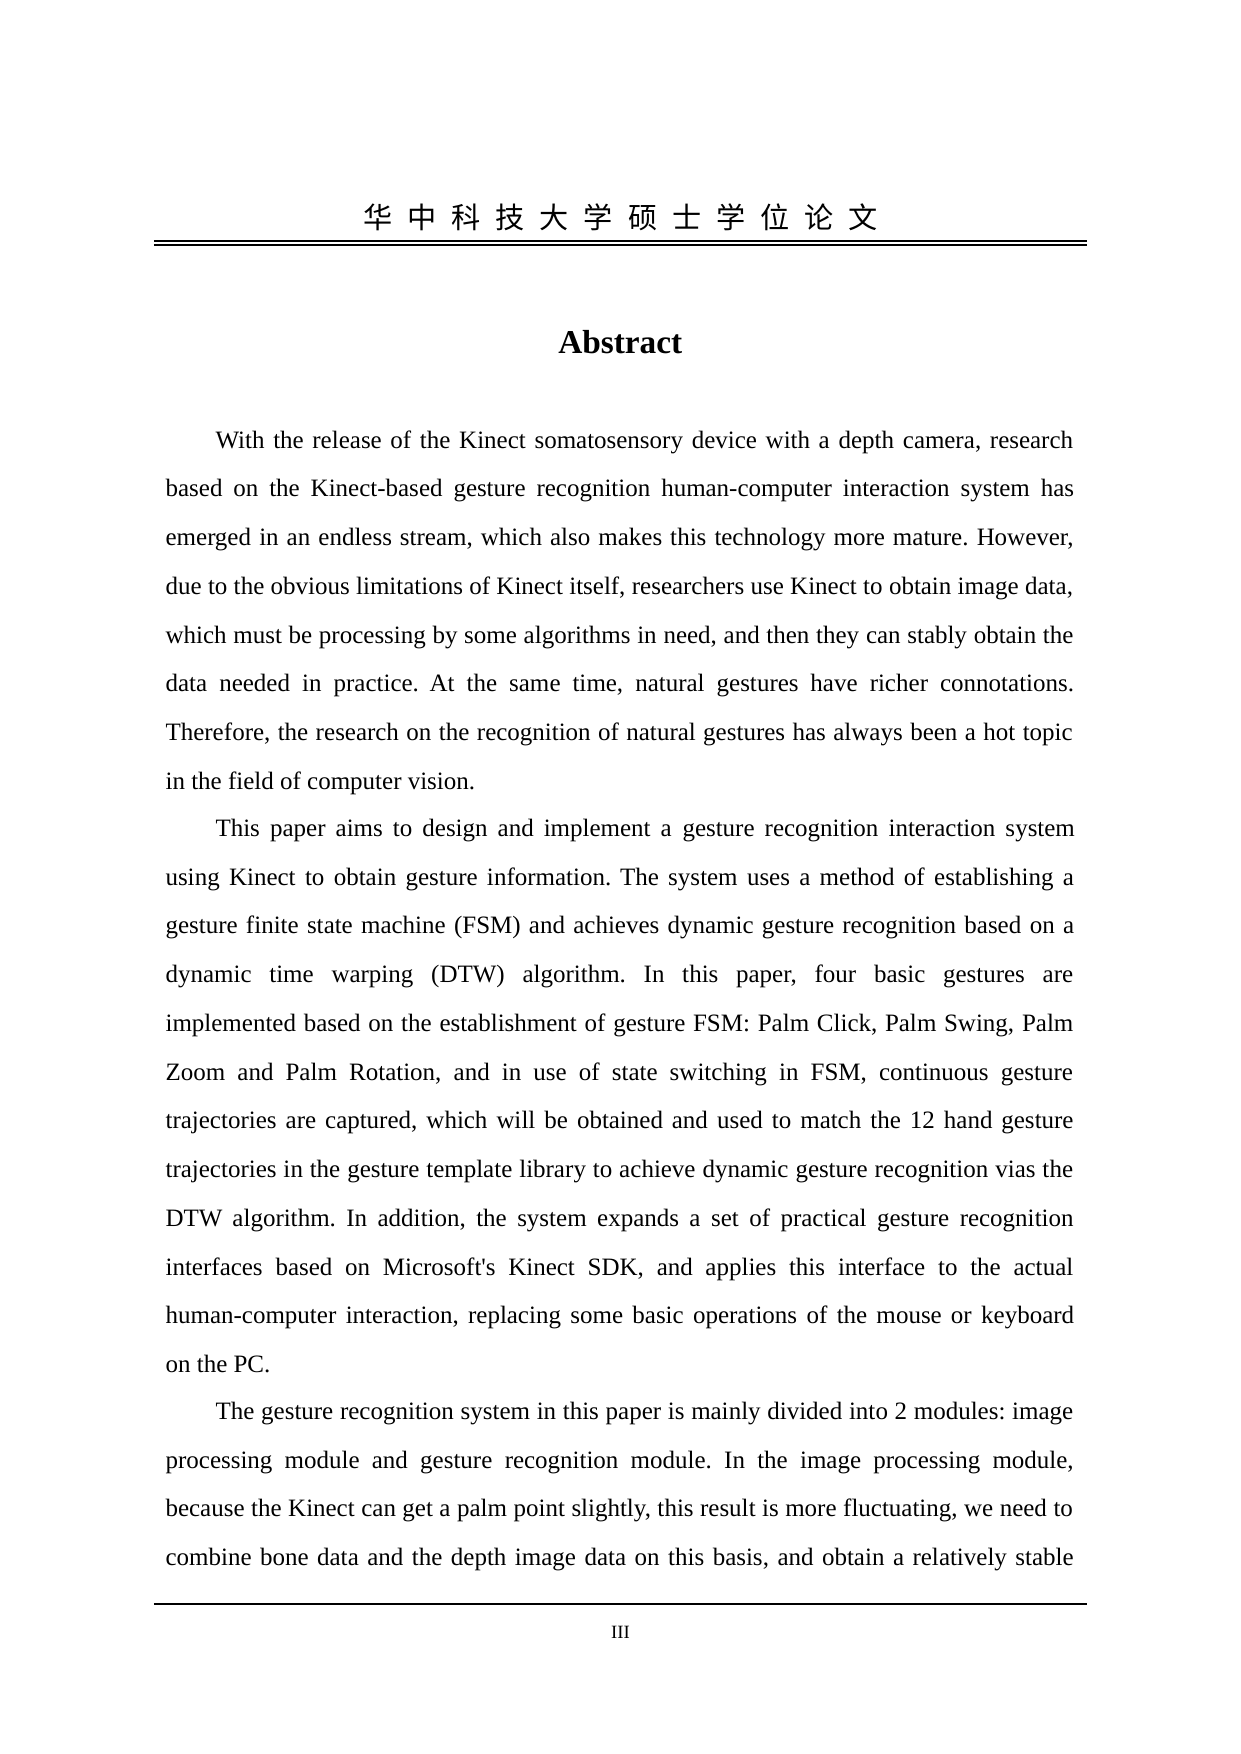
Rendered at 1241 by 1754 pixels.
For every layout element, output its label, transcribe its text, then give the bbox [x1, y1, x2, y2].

text This paper aims to design and implement a gesture recognition interaction system using Kinect to obtain gesture information. The system uses a method of establishing a gesture finite state machine (FSM) and achieves dynamic gesture recognition based on a dynamic time warping (DTW) algorithm. In this paper, four basic gestures are implemented based on the establishment of gesture FSM: Palm Click, Palm Swing, Palm Zoom and Palm Rotation, and in use of state switching in FSM, continuous gesture trajectories are captured, which will be obtained and used to match the 12 hand gesture trajectories in the gesture template library to achieve dynamic gesture recognition vias the DTW algorithm. In addition, the system expands a set of practical gesture recognition interfaces based on Microsoft's Kinect SDK, and applies this interface to the actual human-computer interaction, replacing some basic operations of the mouse or keyboard on the PC. [165, 811, 1075, 1380]
text With the release of the Kinect somatosensory device with a depth camera, research based on the Kinect-based gesture recognition human-computer interaction system has emerged in an endless stream, which also makes this technology more mature. However, due to the obvious limitations of Kinect itself, researchers use Kinect to obtain image data, which must be processing by some algorithms in need, and then they can stably obtain the data needed in practice. At the same time, natural gestures have richer connotations. Therefore, the research on the recognition of natural gestures has always been a hot topic in the field of computer vision. [165, 423, 1075, 797]
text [165, 1394, 1075, 1573]
text Abstract [165, 309, 1075, 374]
